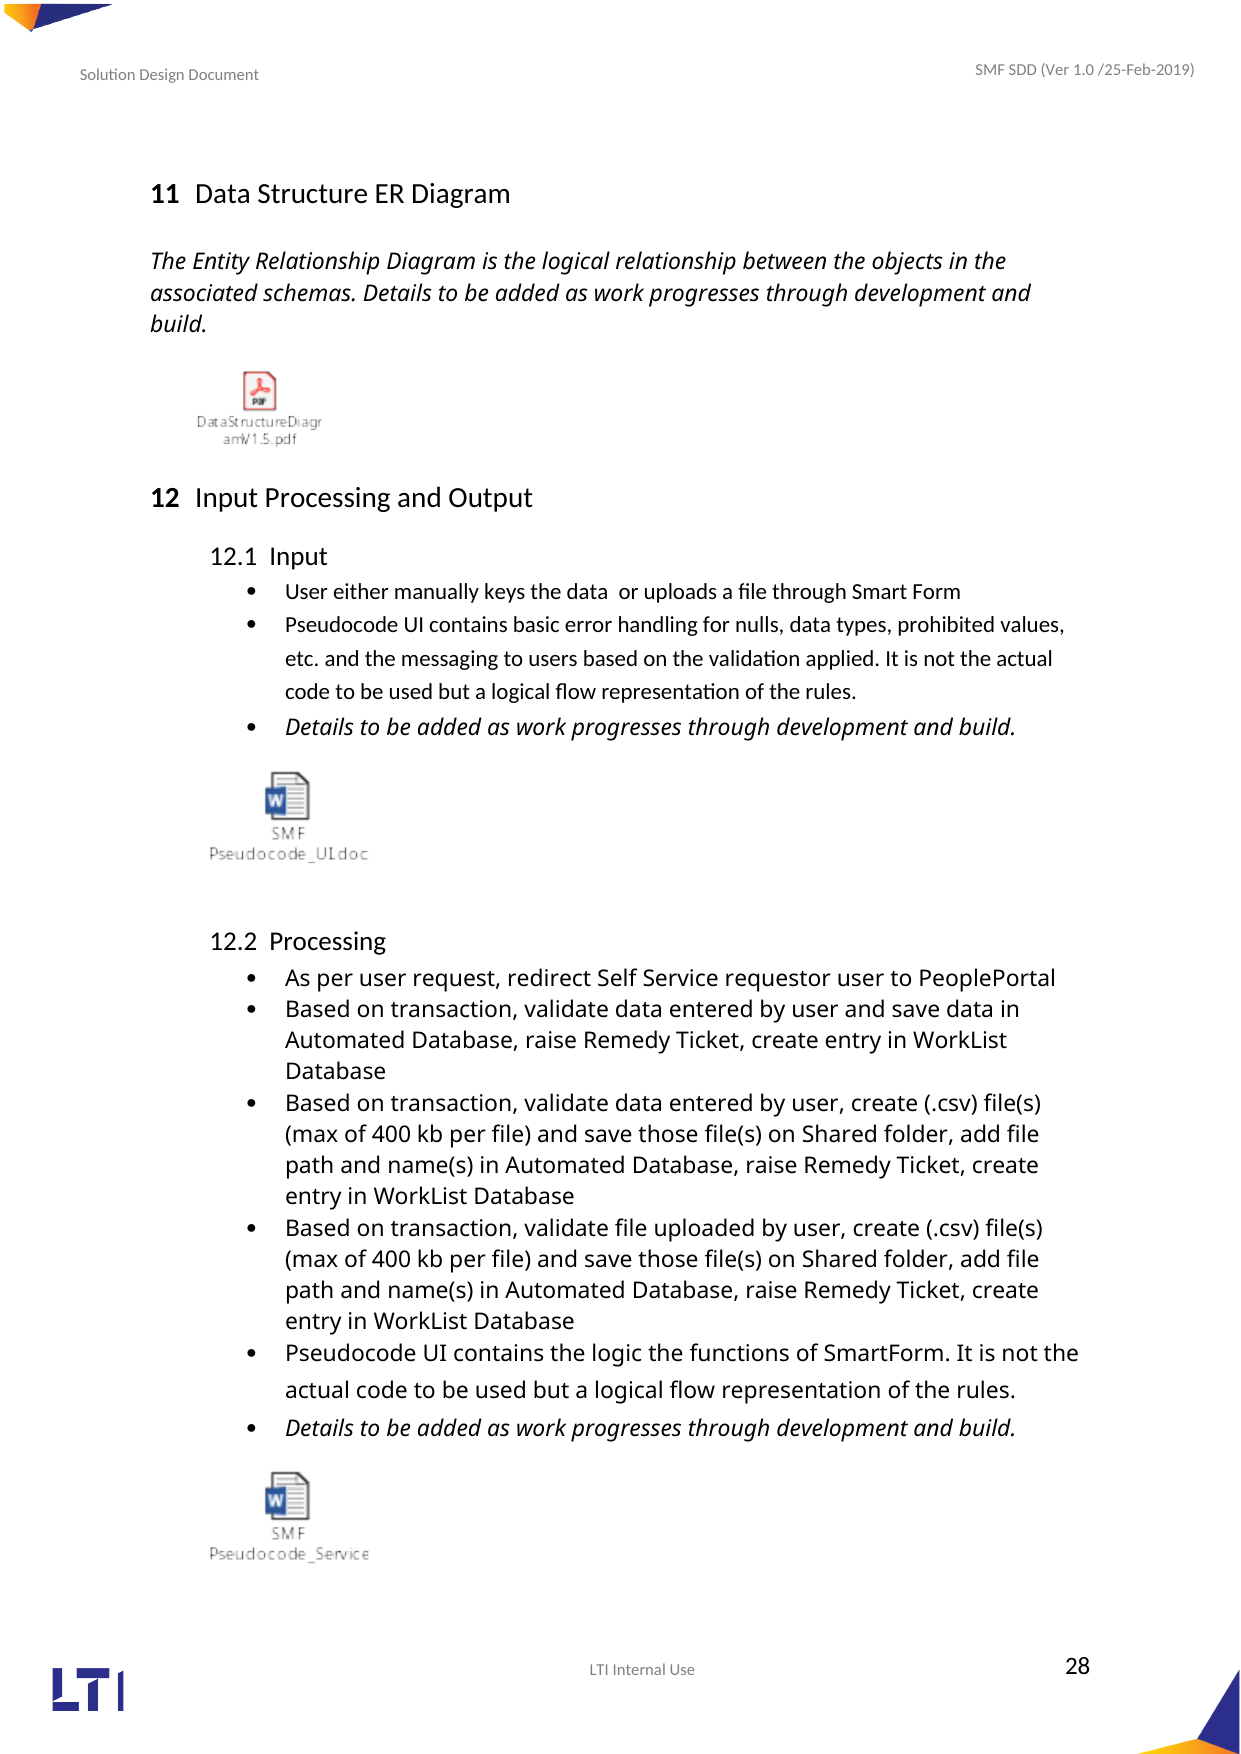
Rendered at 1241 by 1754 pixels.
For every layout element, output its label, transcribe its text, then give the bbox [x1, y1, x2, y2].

list Based on transaction, validate data entered by user, create (.csv) file(s) (max of 400 kb per file) and save those file(s) on Shared folder, add file path and name(s) in Automated Database, raise Remedy Ticket, create entry in WorkList Database [247, 1086, 1090, 1211]
list Details to be added as work progresses through development and build. [247, 711, 1090, 742]
picture [1134, 1670, 1241, 1754]
subtitle Data Structure ER Diagram [150, 175, 1090, 211]
picture [4, 0, 113, 100]
list Details to be added as work progresses through development and build. [247, 1411, 1090, 1443]
subtitle Input Processing and Output [150, 479, 1090, 514]
picture [52, 1668, 124, 1711]
text The Entity Relationship Diagram is the logical relationship between the objects in the associated schemas. Details to be added as work progresses through development and build. [150, 245, 1090, 339]
subtitle Processing [209, 924, 1090, 957]
list As per user request, redirect Self Service requestor user to PeoplePortal [247, 961, 1090, 993]
list Pseudocode UI contains the logic the functions of SmartForm. It is not the actual code to be used but a logical flow representation of the rules. [247, 1336, 1090, 1405]
subtitle Input [209, 539, 1090, 573]
list User either manually keys the data or uploads a file through Smart Form [247, 577, 1090, 605]
list Based on transaction, validate data entered by user and save data in Automated Database, raise Remedy Ticket, create entry in WorkList Database [247, 993, 1090, 1086]
list Pseudocode UI contains basic error handling for nulls, data types, prohibited values, etc. and the messaging to users based on the validation applied. It is not the actual code to be used but a logical flow representation of the rules. [247, 610, 1090, 705]
list Based on transaction, validate file uploaded by user, create (.csv) file(s) (max of 400 kb per file) and save those file(s) on Shared folder, add file path and name(s) in Automated Database, raise Remedy Ticket, create entry in WorkList Database [247, 1211, 1090, 1336]
